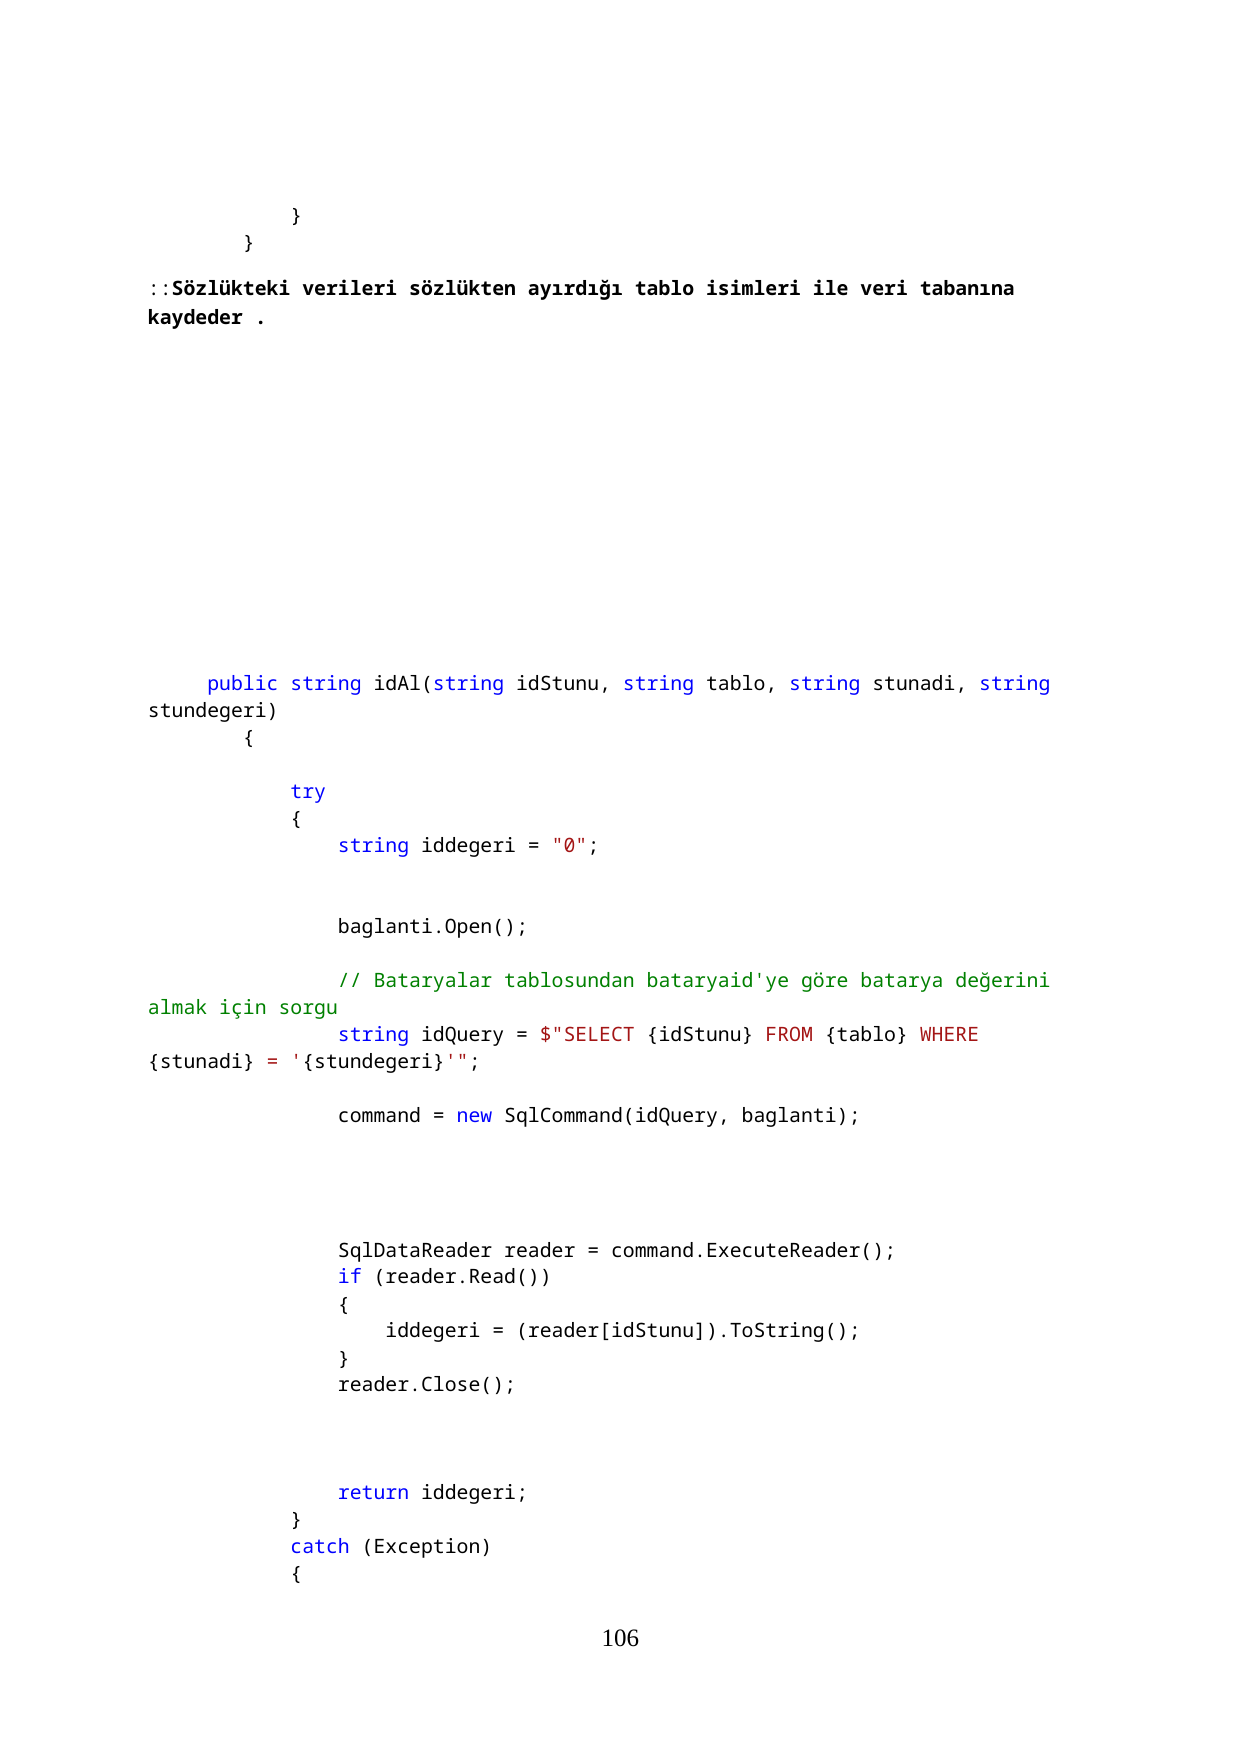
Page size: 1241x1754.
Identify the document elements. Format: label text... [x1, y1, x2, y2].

text { [148, 1559, 1092, 1587]
text SqlDataReader reader = command.ExecuteReader(); [148, 1236, 1092, 1263]
text } [148, 1506, 1092, 1533]
text } [148, 202, 1092, 229]
text } [148, 229, 1092, 256]
text public string idAl(string idStunu, string tablo, string stunadi, string stundegeri) [148, 669, 1092, 723]
text } [148, 1344, 1092, 1371]
text { [148, 1290, 1092, 1317]
text ::Sözlükteki verileri sözlükten ayırdığı tablo isimleri ile veri tabanına kaydeder . [148, 274, 1092, 330]
text baglanti.Open(); [148, 912, 1092, 939]
text catch (Exception) [148, 1533, 1092, 1559]
text command = new SqlCommand(idQuery, baglanti); [148, 1101, 1092, 1128]
text string iddegeri = "0"; [148, 831, 1092, 858]
text reader.Close(); [148, 1371, 1092, 1398]
text { [148, 723, 1092, 750]
text { [148, 804, 1092, 831]
text if (reader.Read()) [148, 1263, 1092, 1290]
text // Bataryalar tablosundan bataryaid'ye göre batarya değerini almak için sorgu [148, 966, 1092, 1020]
text try [148, 777, 1092, 804]
text iddegeri = (reader[idStunu]).ToString(); [148, 1317, 1092, 1344]
text return iddegeri; [148, 1479, 1092, 1506]
text string idQuery = $"SELECT {idStunu} FROM {tablo} WHERE {stunadi} = '{stundegeri}'"; [148, 1020, 1092, 1074]
